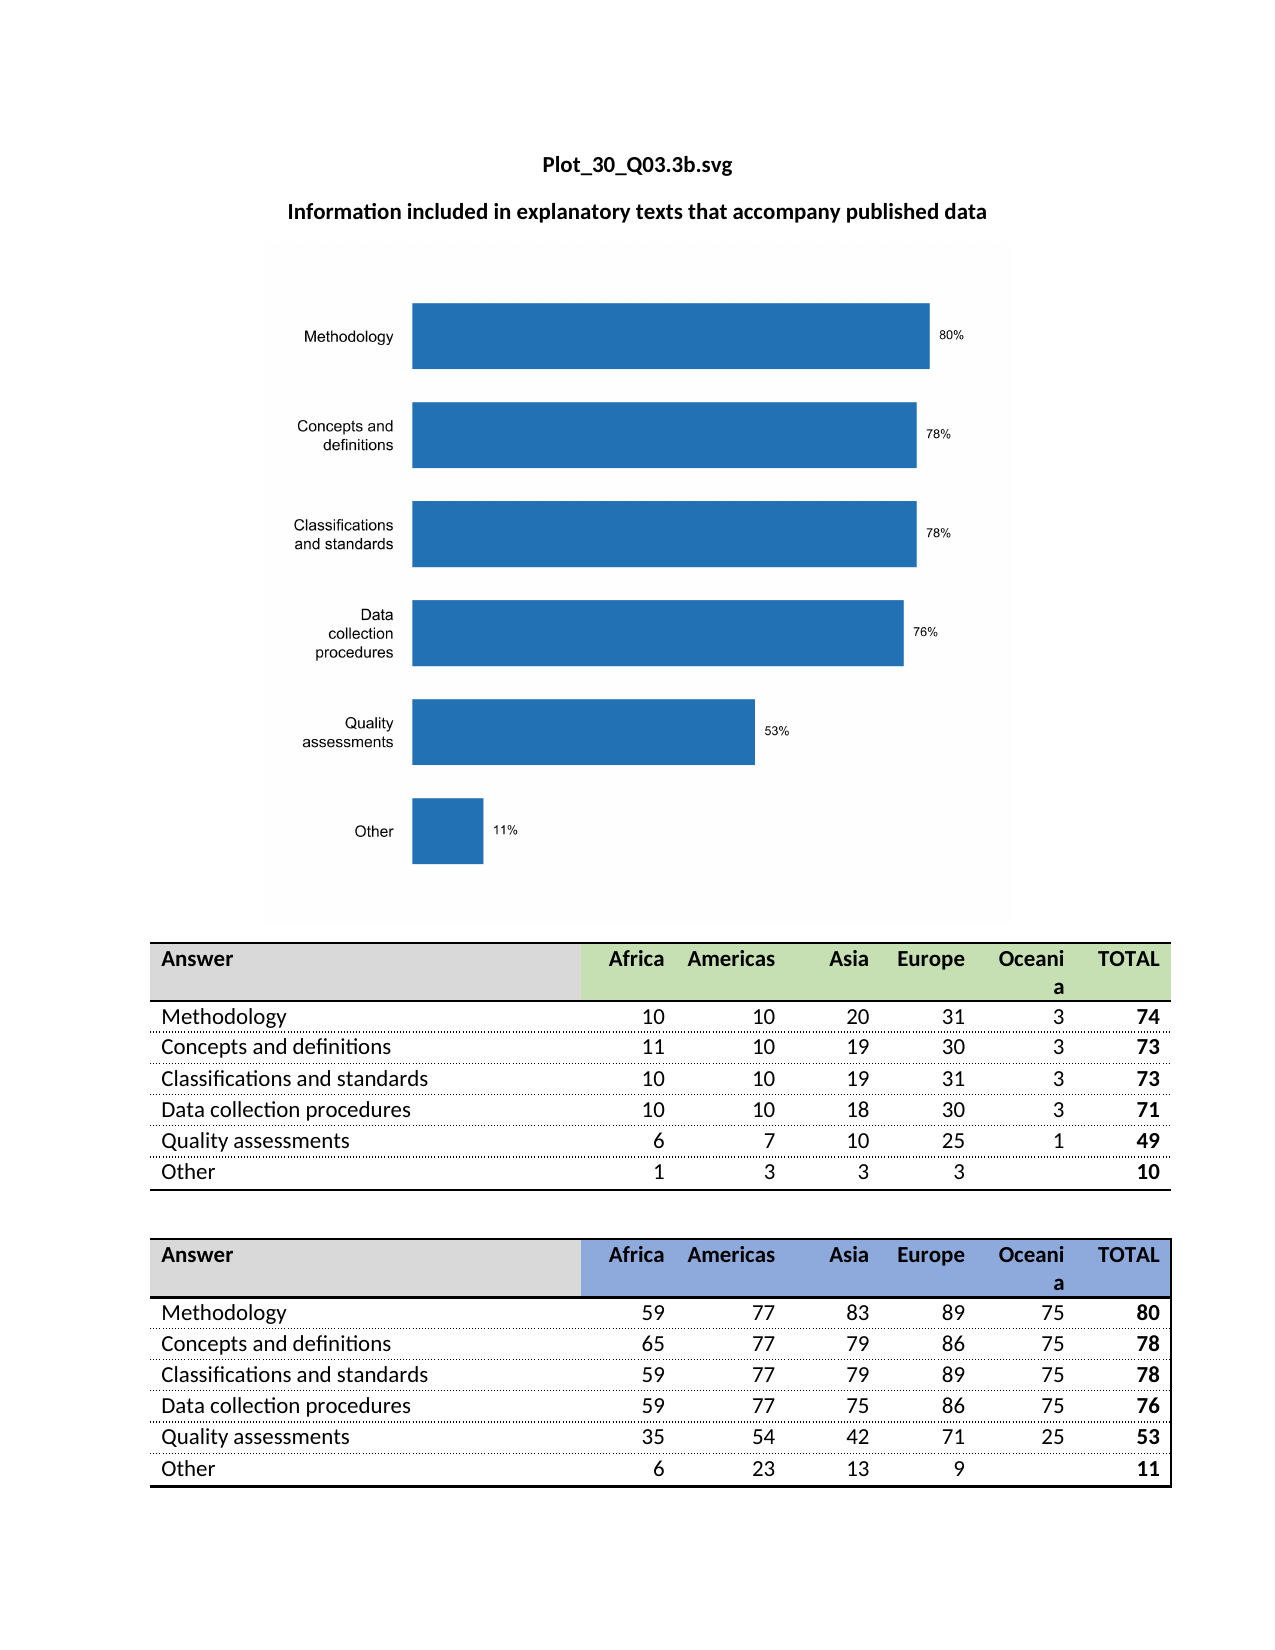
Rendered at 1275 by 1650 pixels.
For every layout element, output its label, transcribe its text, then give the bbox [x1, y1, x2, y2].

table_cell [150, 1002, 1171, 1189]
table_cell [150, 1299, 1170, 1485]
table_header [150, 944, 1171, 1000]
text Plot_30_Q03.3b.svg [150, 150, 1125, 178]
picture [262, 243, 1013, 924]
text Information included in explanatory texts that accompany published data [150, 197, 1125, 225]
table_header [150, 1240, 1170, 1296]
